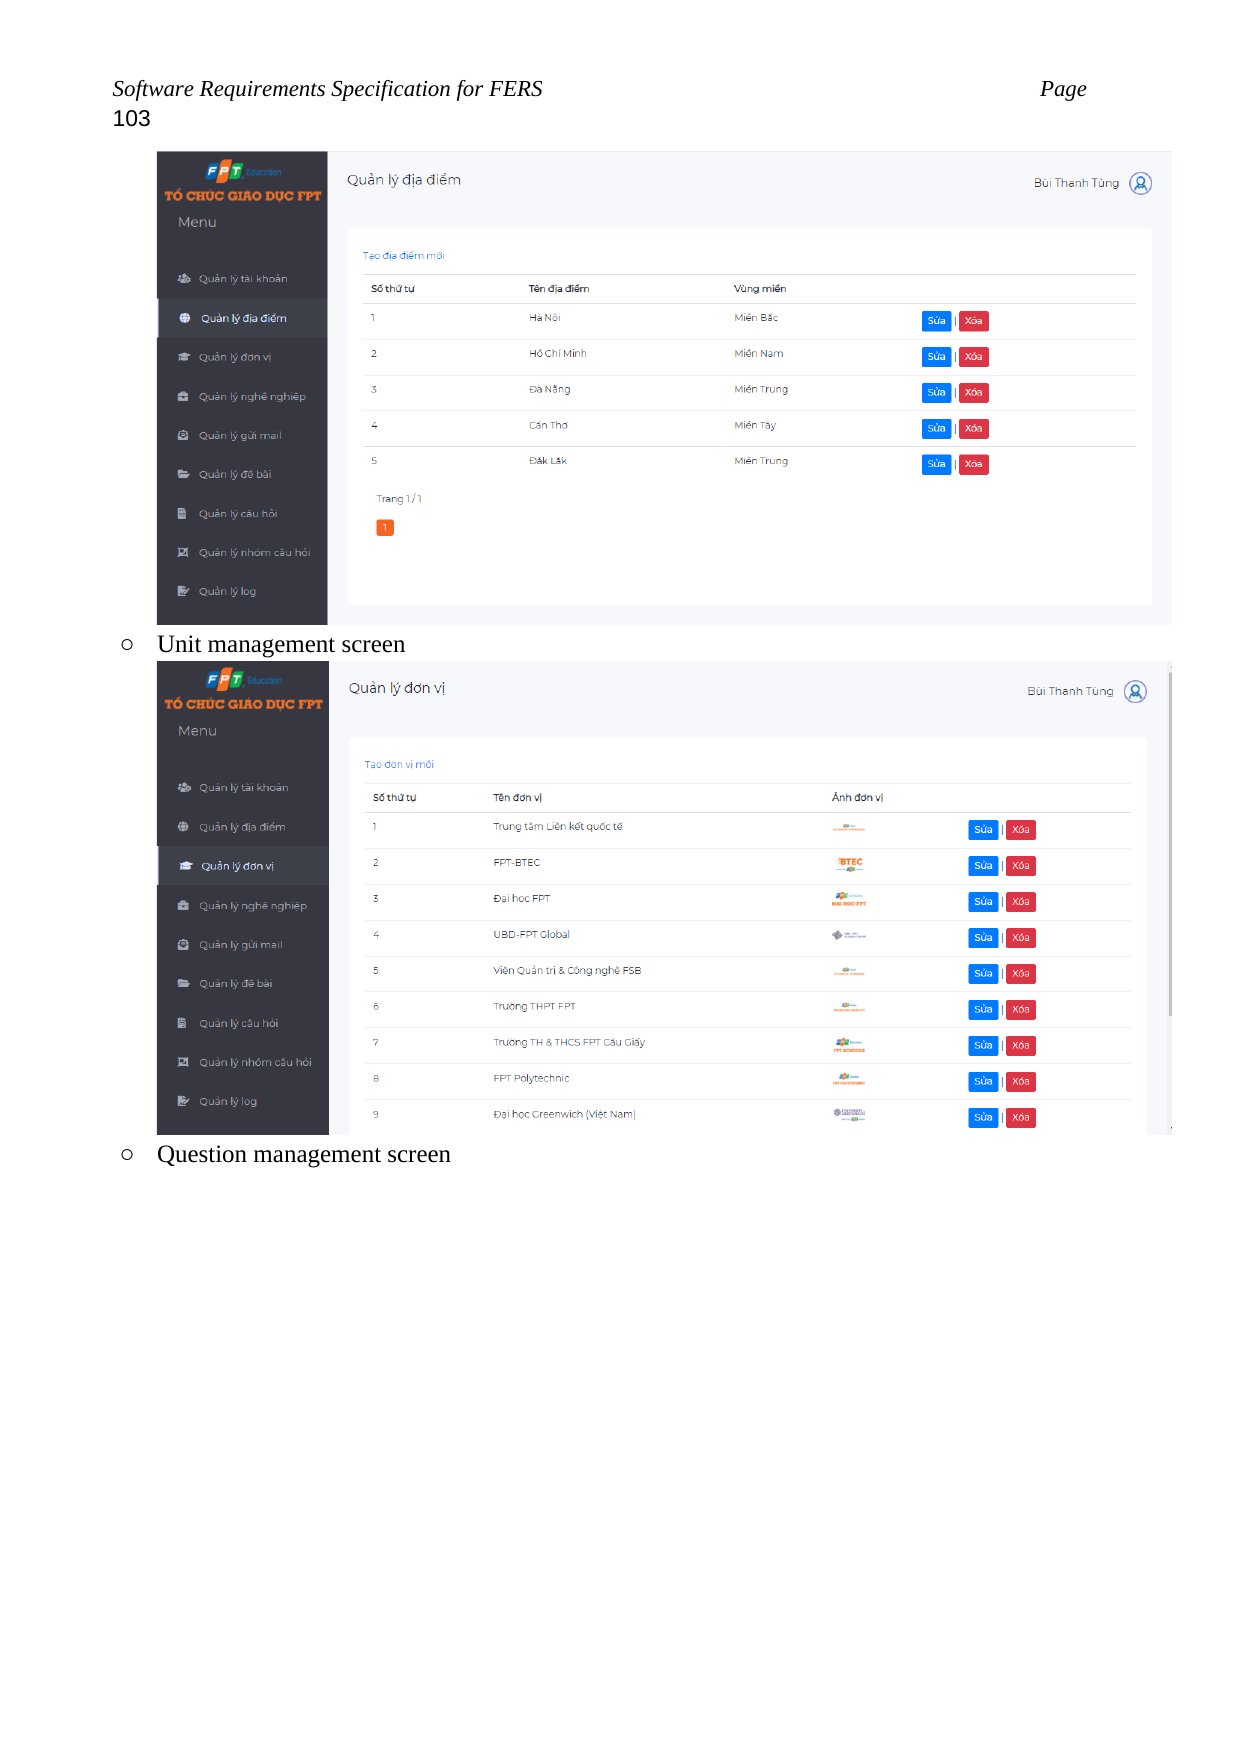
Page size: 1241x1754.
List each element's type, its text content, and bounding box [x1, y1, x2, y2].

picture [156, 661, 1172, 1135]
picture [156, 150, 1172, 625]
list Unit management screen [119, 629, 1128, 658]
list Question management screen [119, 1139, 1128, 1167]
